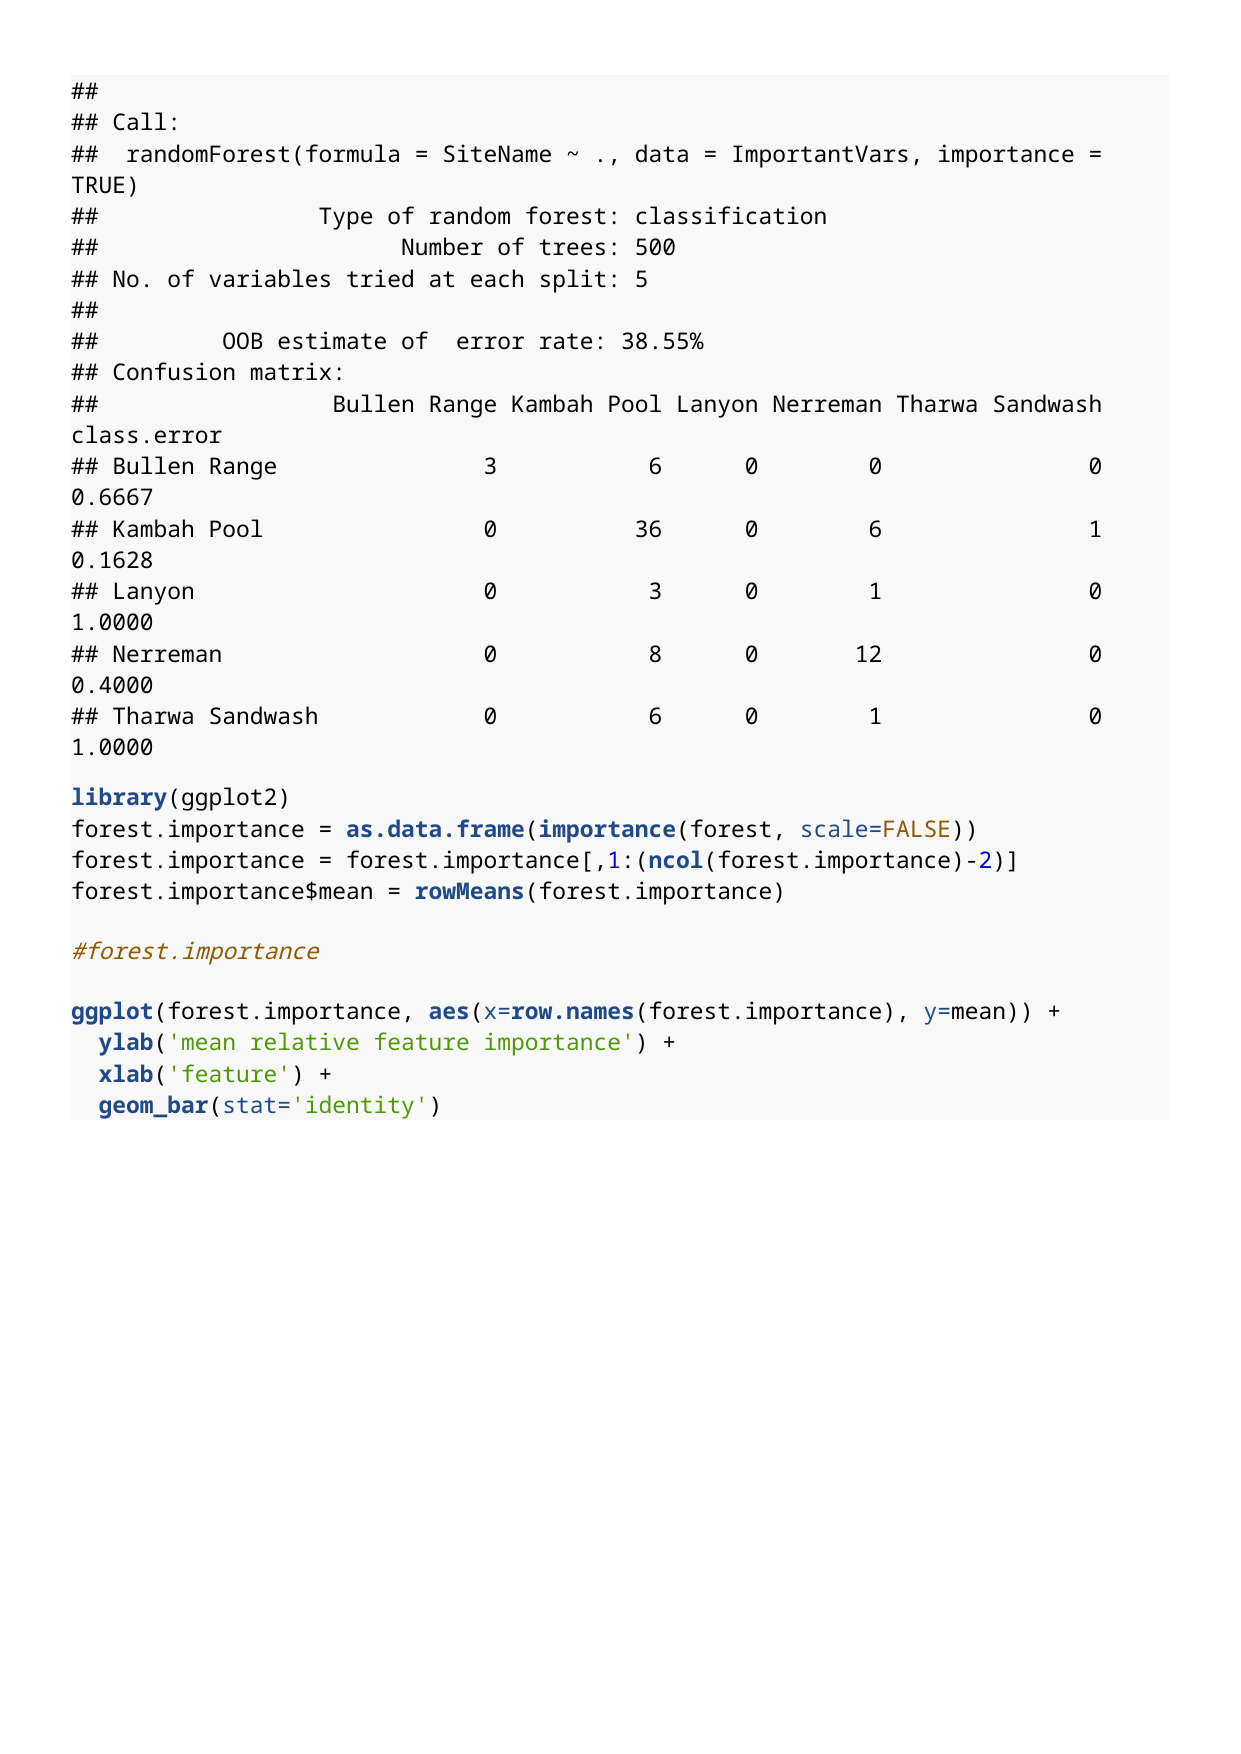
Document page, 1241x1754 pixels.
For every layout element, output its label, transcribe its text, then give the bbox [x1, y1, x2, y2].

text ## ## Call: ## randomForest(formula = SiteName ~ ., data = ImportantVars, importance = TRUE) ## Type of random forest: classification ## Number of trees: 500 ## No. of variables tried at each split: 5 ## ## OOB estimate of error rate: 38.55% ## Confusion matrix: ## Bullen Range Kambah Pool Lanyon Nerreman Tharwa Sandwash class.error ## Bullen Range 3 6 0 0 0 0.6667 ## Kambah Pool 0 36 0 6 1 0.1628 ## Lanyon 0 3 0 1 0 1.0000 ## Nerreman 0 8 0 12 0 0.4000 ## Tharwa Sandwash 0 6 0 1 0 1.0000 [71, 75, 1169, 762]
text library(ggplot2) forest.importance = as.data.frame(importance(forest, scale=FALSE)) forest.importance = forest.importance[,1:(ncol(forest.importance)-2)] forest.importance$mean = rowMeans(forest.importance) #forest.importance ggplot(forest.importance, aes(x=row.names(forest.importance), y=mean)) + ylab('mean relative feature importance') + xlab('feature') + geom_bar(stat='identity') [71, 781, 1169, 1120]
